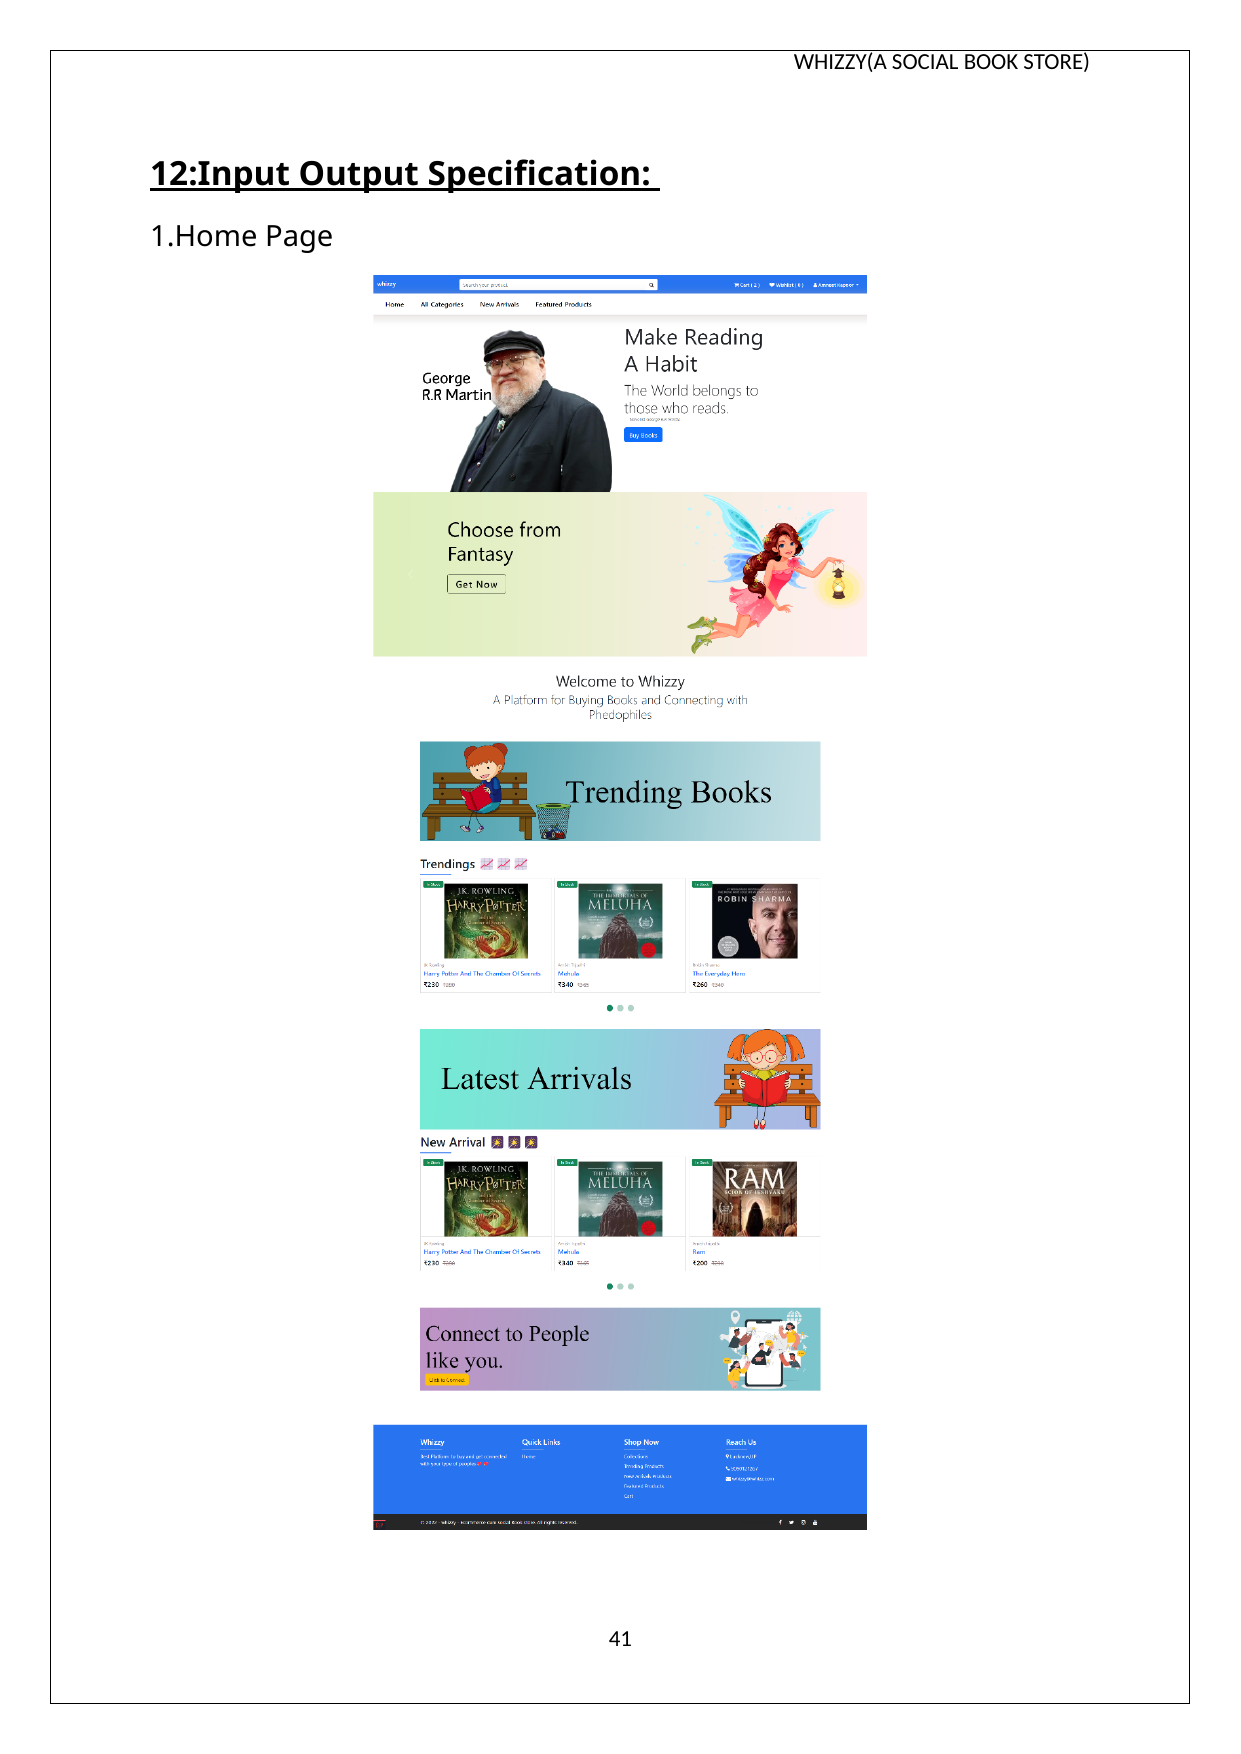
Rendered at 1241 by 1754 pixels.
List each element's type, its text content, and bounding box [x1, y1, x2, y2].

picture [373, 275, 867, 1530]
text 1.Home Page [150, 216, 1090, 255]
text 12:Input Output Specification: [150, 150, 1090, 195]
